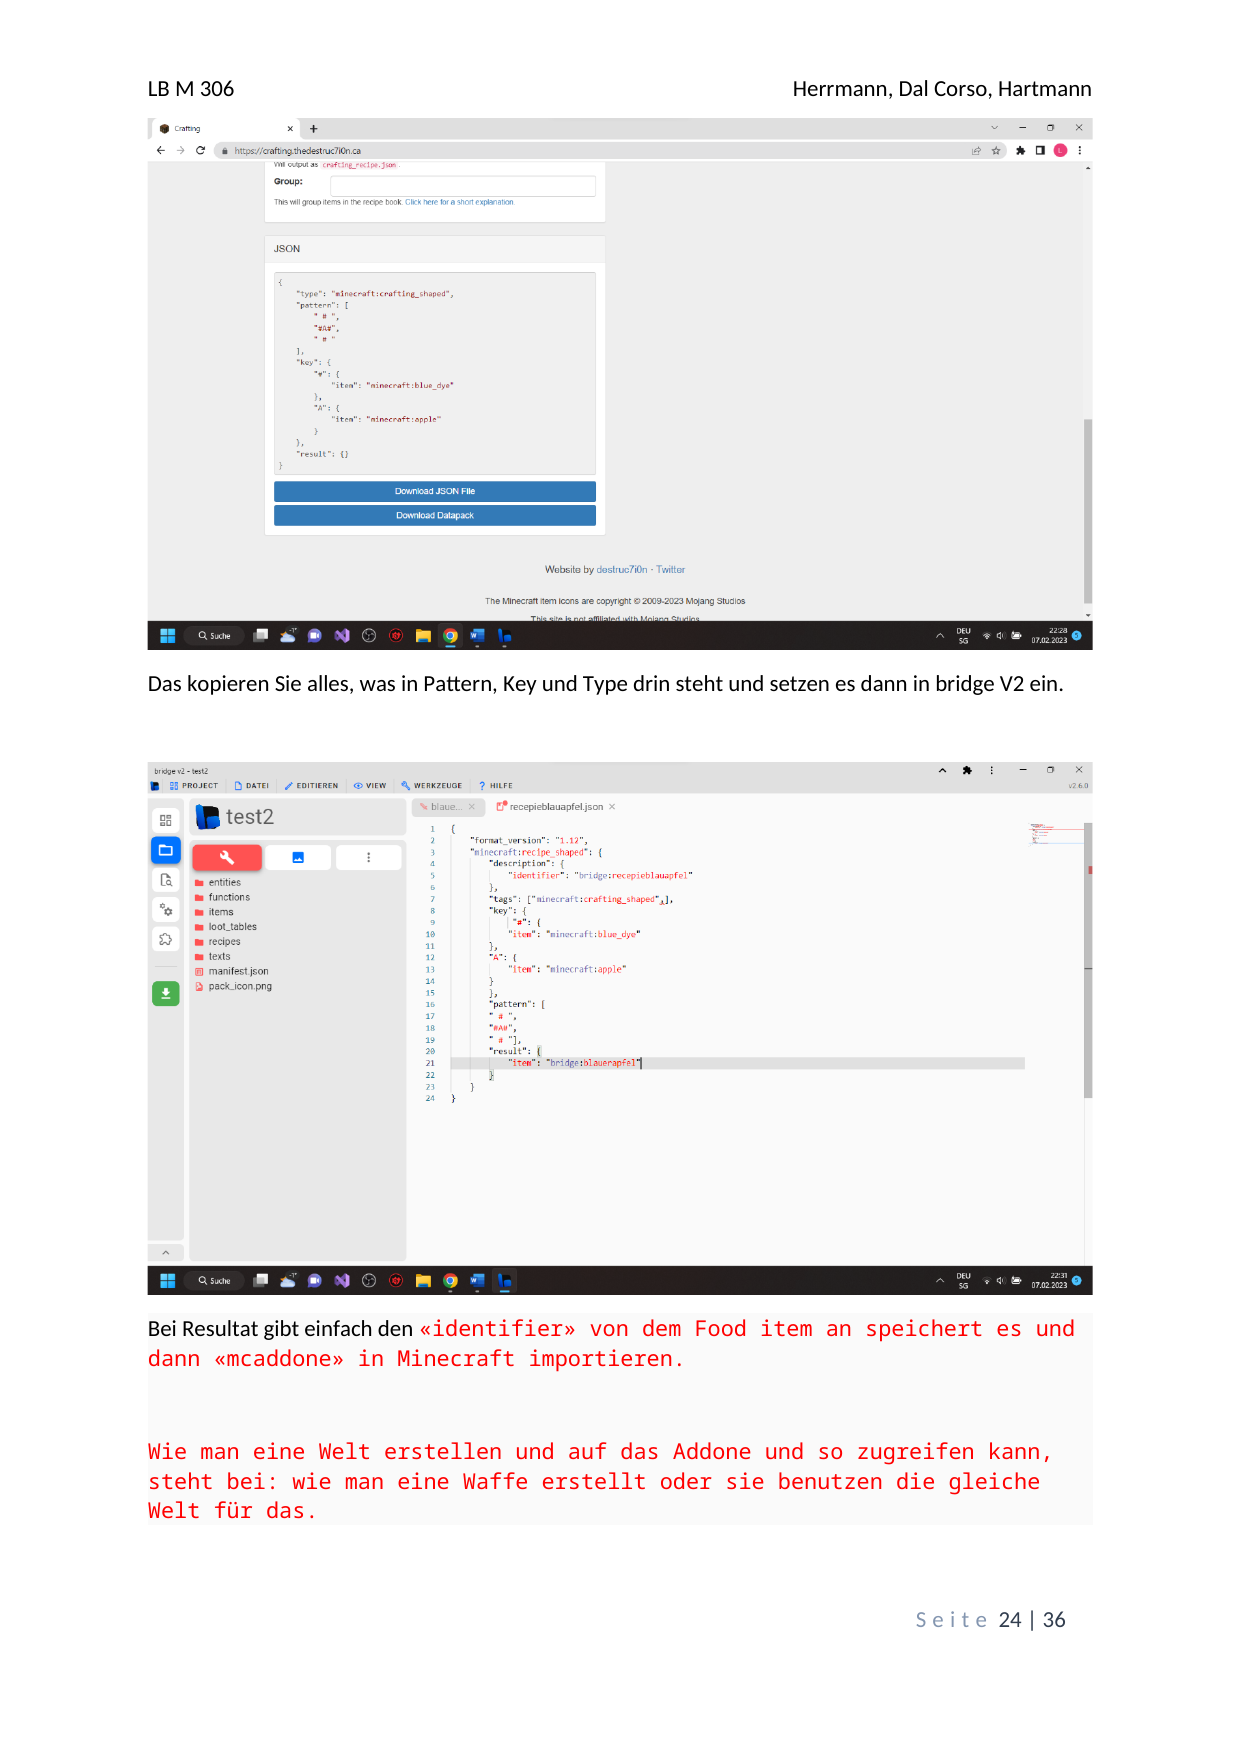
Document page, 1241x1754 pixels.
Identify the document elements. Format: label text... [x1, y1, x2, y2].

picture [147, 118, 1093, 650]
text Wie man eine Welt erstellen und auf das Addone und so zugreifen kann, steht bei: wie man eine Waffe erstellt oder sie benutzen die gleiche Welt für das. [148, 1436, 1093, 1525]
text Das kopieren Sie alles, was in Pattern, Key und Type drin steht und setzen es dann in bridge V2 ein. [148, 669, 1093, 697]
text Bei Resultat gibt einfach den «identifier» von dem Food item an speichert es und dann «mcaddone» in Minecraft importieren. [148, 1313, 1093, 1373]
picture [147, 762, 1093, 1295]
